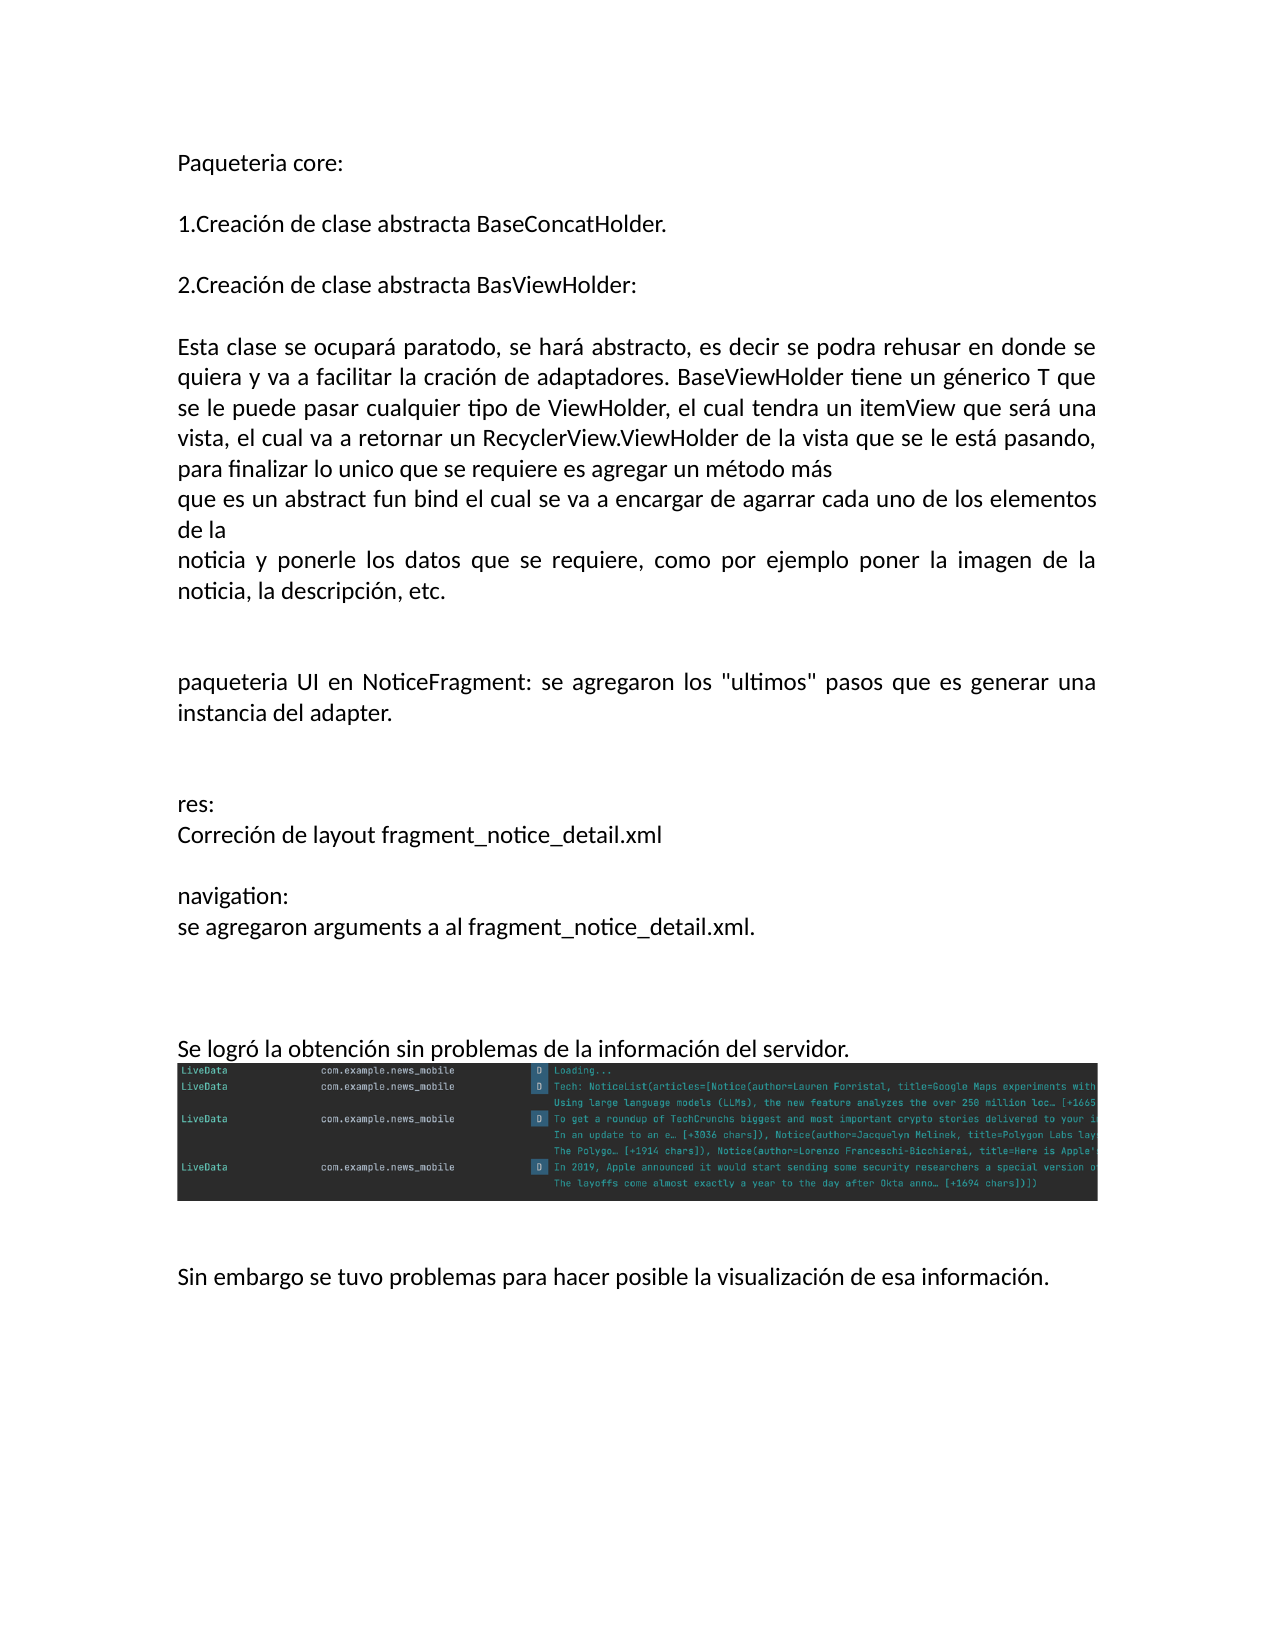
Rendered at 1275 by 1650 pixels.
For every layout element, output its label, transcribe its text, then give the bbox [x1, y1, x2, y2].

text paqueteria UI en NoticeFragment: se agregaron los "ultimos" pasos que es generar una instancia del adapter. [177, 666, 1098, 727]
text Esta clase se ocupará paratodo, se hará abstracto, es decir se podra rehusar en donde se quiera y va a facilitar la cración de adaptadores. BaseViewHolder tiene un génerico T que se le puede pasar cualquier tipo de ViewHolder, el cual tendra un itemView que será una vista, el cual va a retornar un RecyclerView.ViewHolder de la vista que se le está pasando, para finalizar lo unico que se requiere es agregar un método más [177, 331, 1098, 483]
text se agregaron arguments a al fragment_notice_detail.xml. [177, 911, 1098, 941]
text Correción de layout fragment_notice_detail.xml [177, 819, 1098, 849]
text navigation: [177, 880, 1098, 911]
picture [177, 1063, 1098, 1201]
text 1.Creación de clase abstracta BaseConcatHolder. [177, 209, 1098, 239]
text Sin embargo se tuvo problemas para hacer posible la visualización de esa información. [177, 1261, 1098, 1292]
text 2.Creación de clase abstracta BasViewHolder: [177, 270, 1098, 300]
text Paqueteria core: [177, 148, 1098, 178]
text que es un abstract fun bind el cual se va a encargar de agarrar cada uno de los elementos de la [177, 483, 1098, 544]
text noticia y ponerle los datos que se requiere, como por ejemplo poner la imagen de la noticia, la descripción, etc. [177, 544, 1098, 605]
text res: [177, 788, 1098, 819]
text Se logró la obtención sin problemas de la información del servidor. [177, 1033, 1098, 1063]
